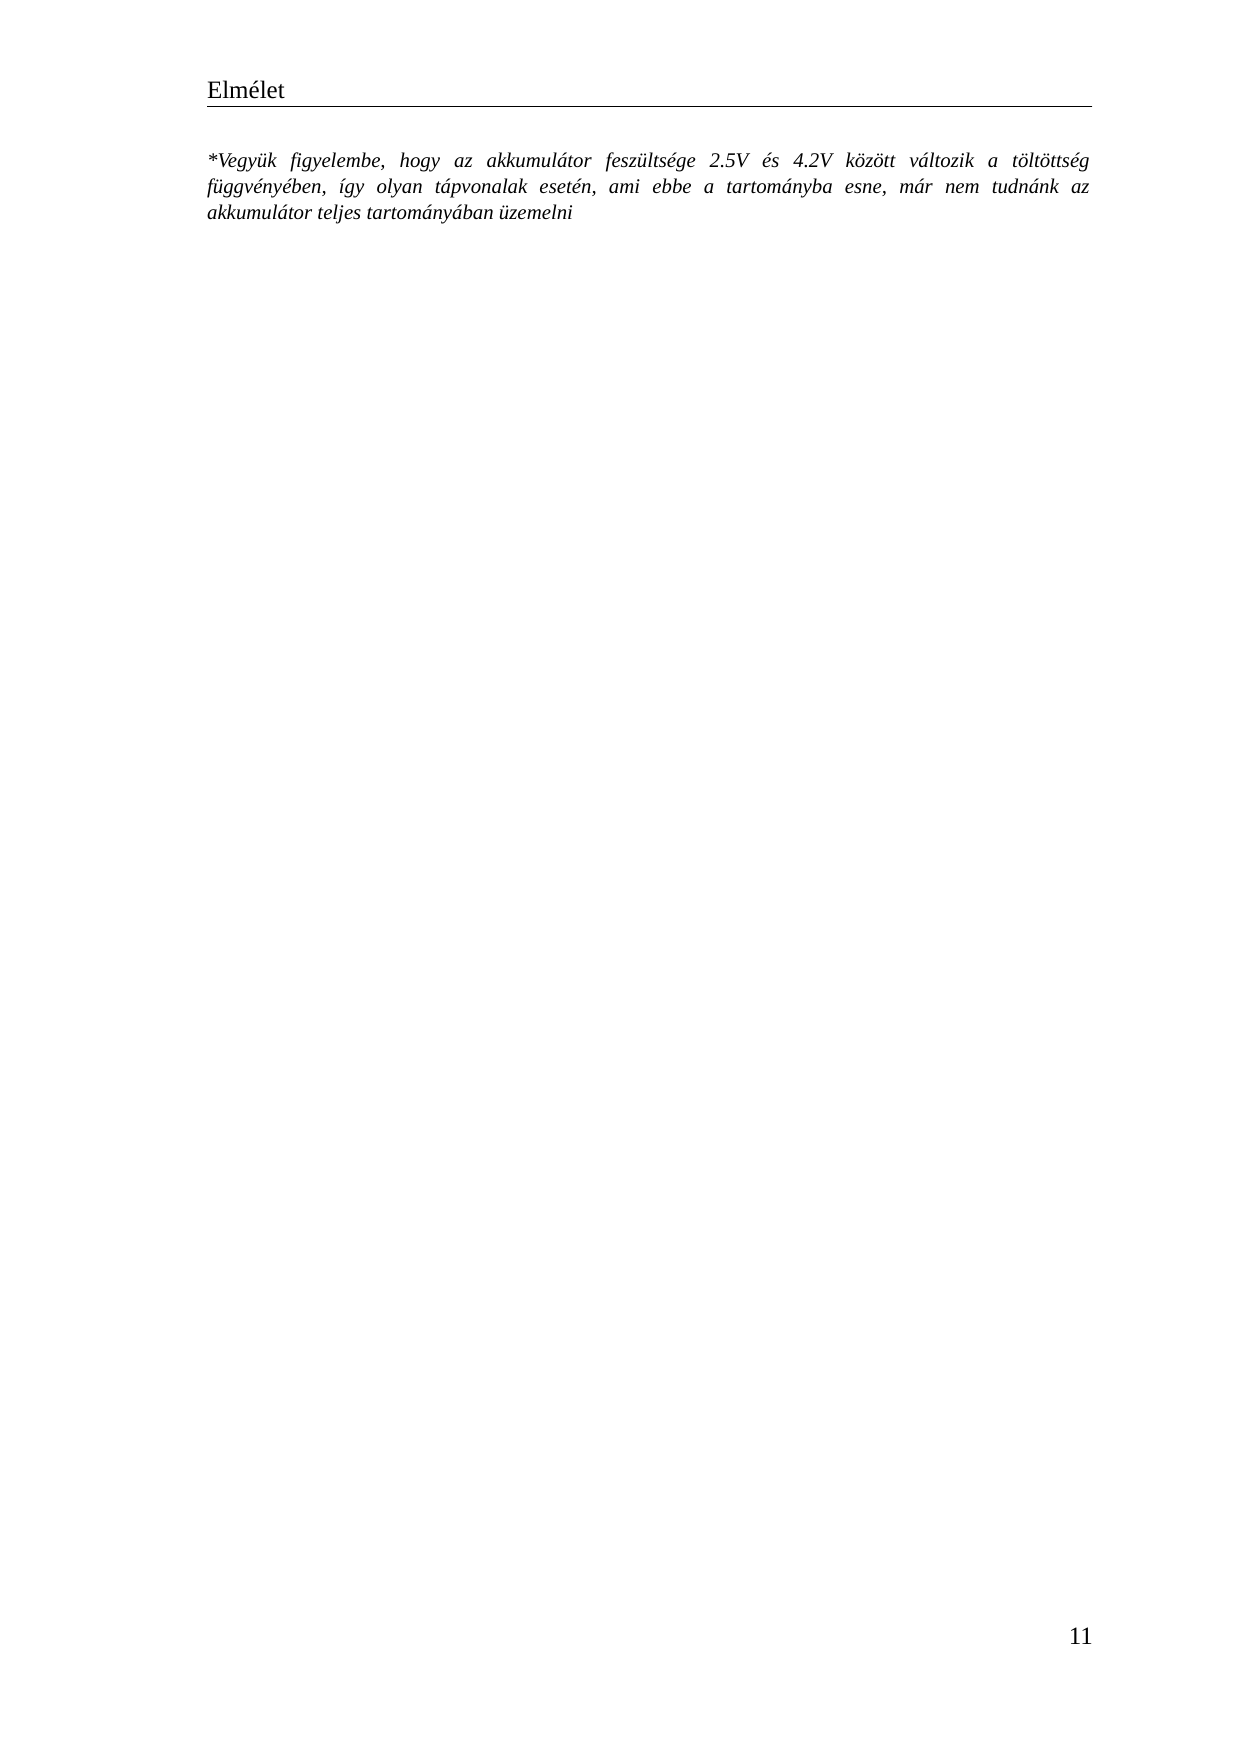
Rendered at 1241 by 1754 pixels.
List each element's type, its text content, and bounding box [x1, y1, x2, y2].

text *Vegyük figyelembe, hogy az akkumulátor feszültsége 2.5V és 4.2V között változik a töltöttség függvényében, így olyan tápvonalak esetén, ami ebbe a tartományba esne, már nem tudnánk az akkumulátor teljes tartományában üzemelni [207, 148, 1092, 224]
